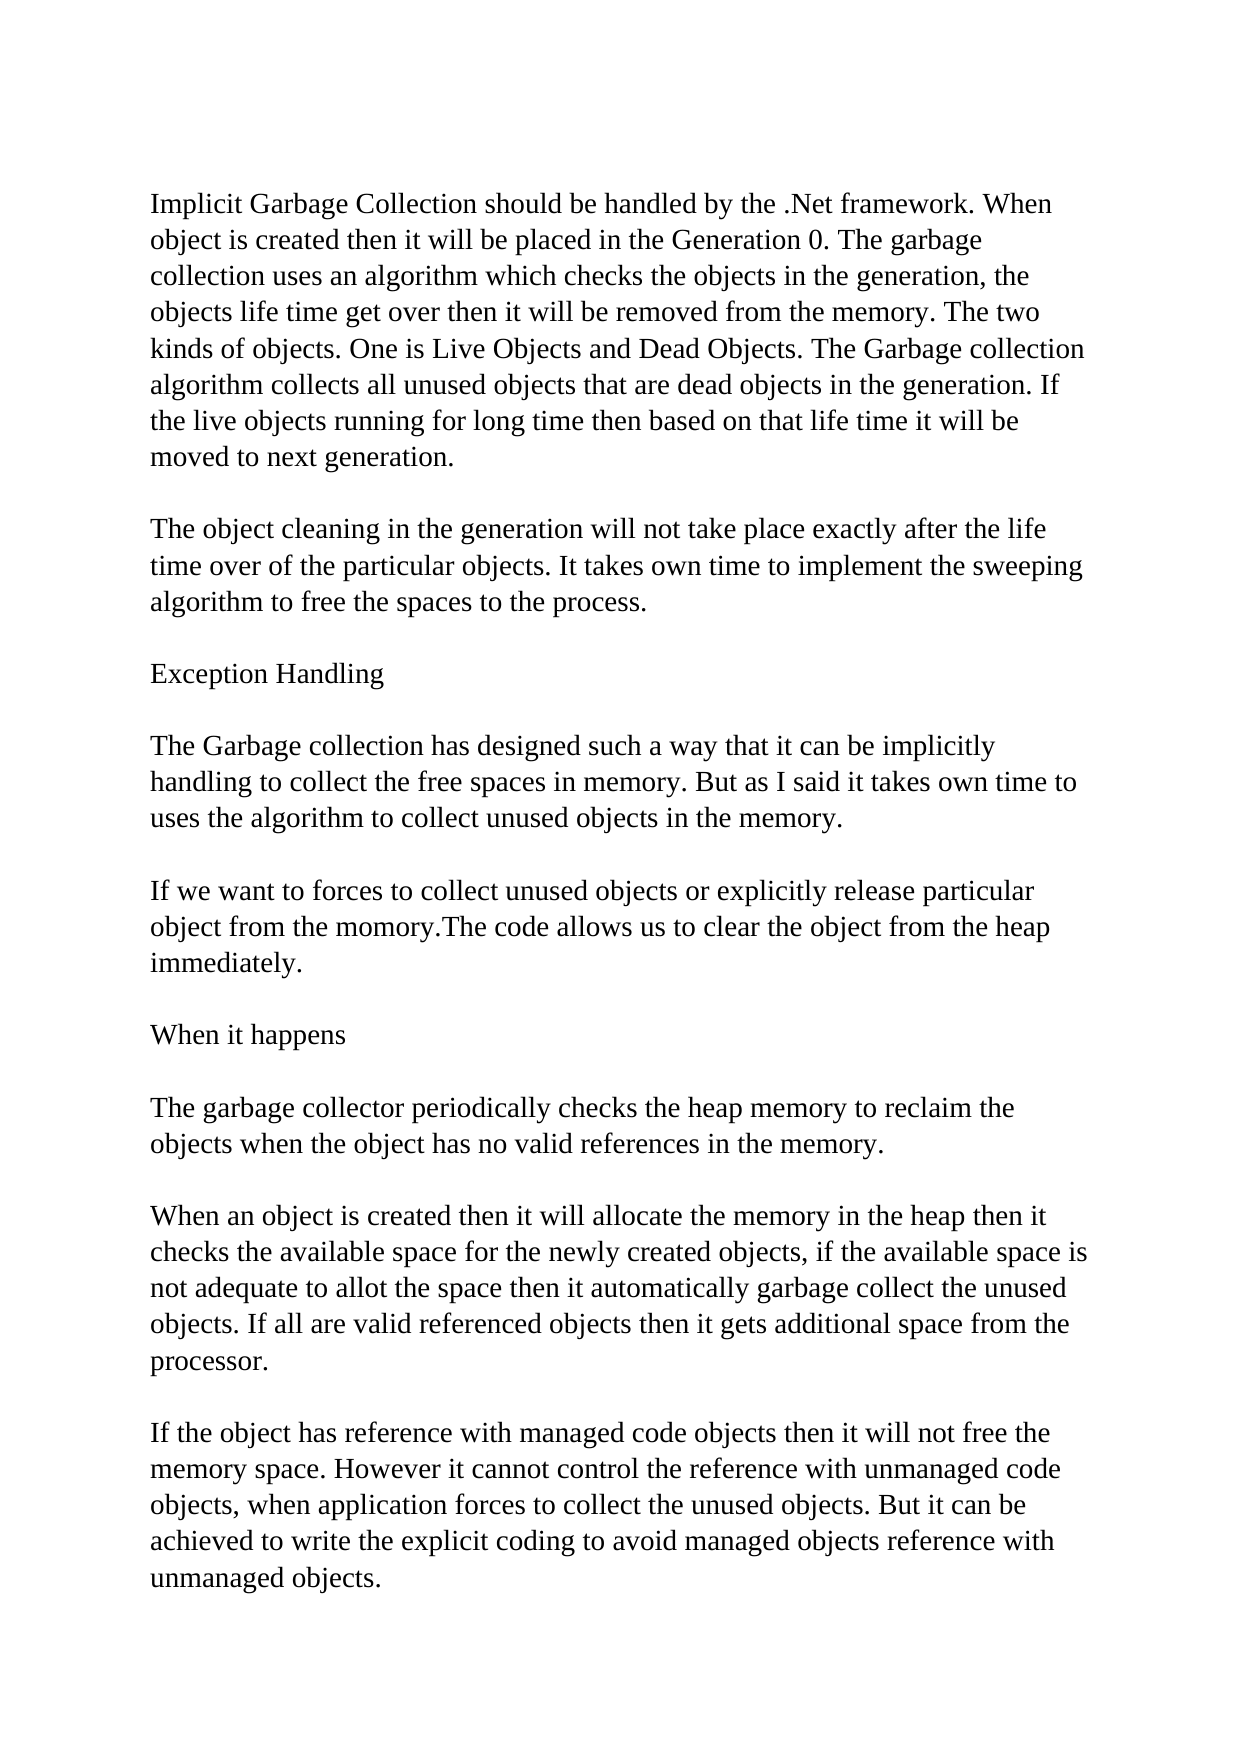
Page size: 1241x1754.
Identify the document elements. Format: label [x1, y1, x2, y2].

text [150, 150, 1090, 1593]
